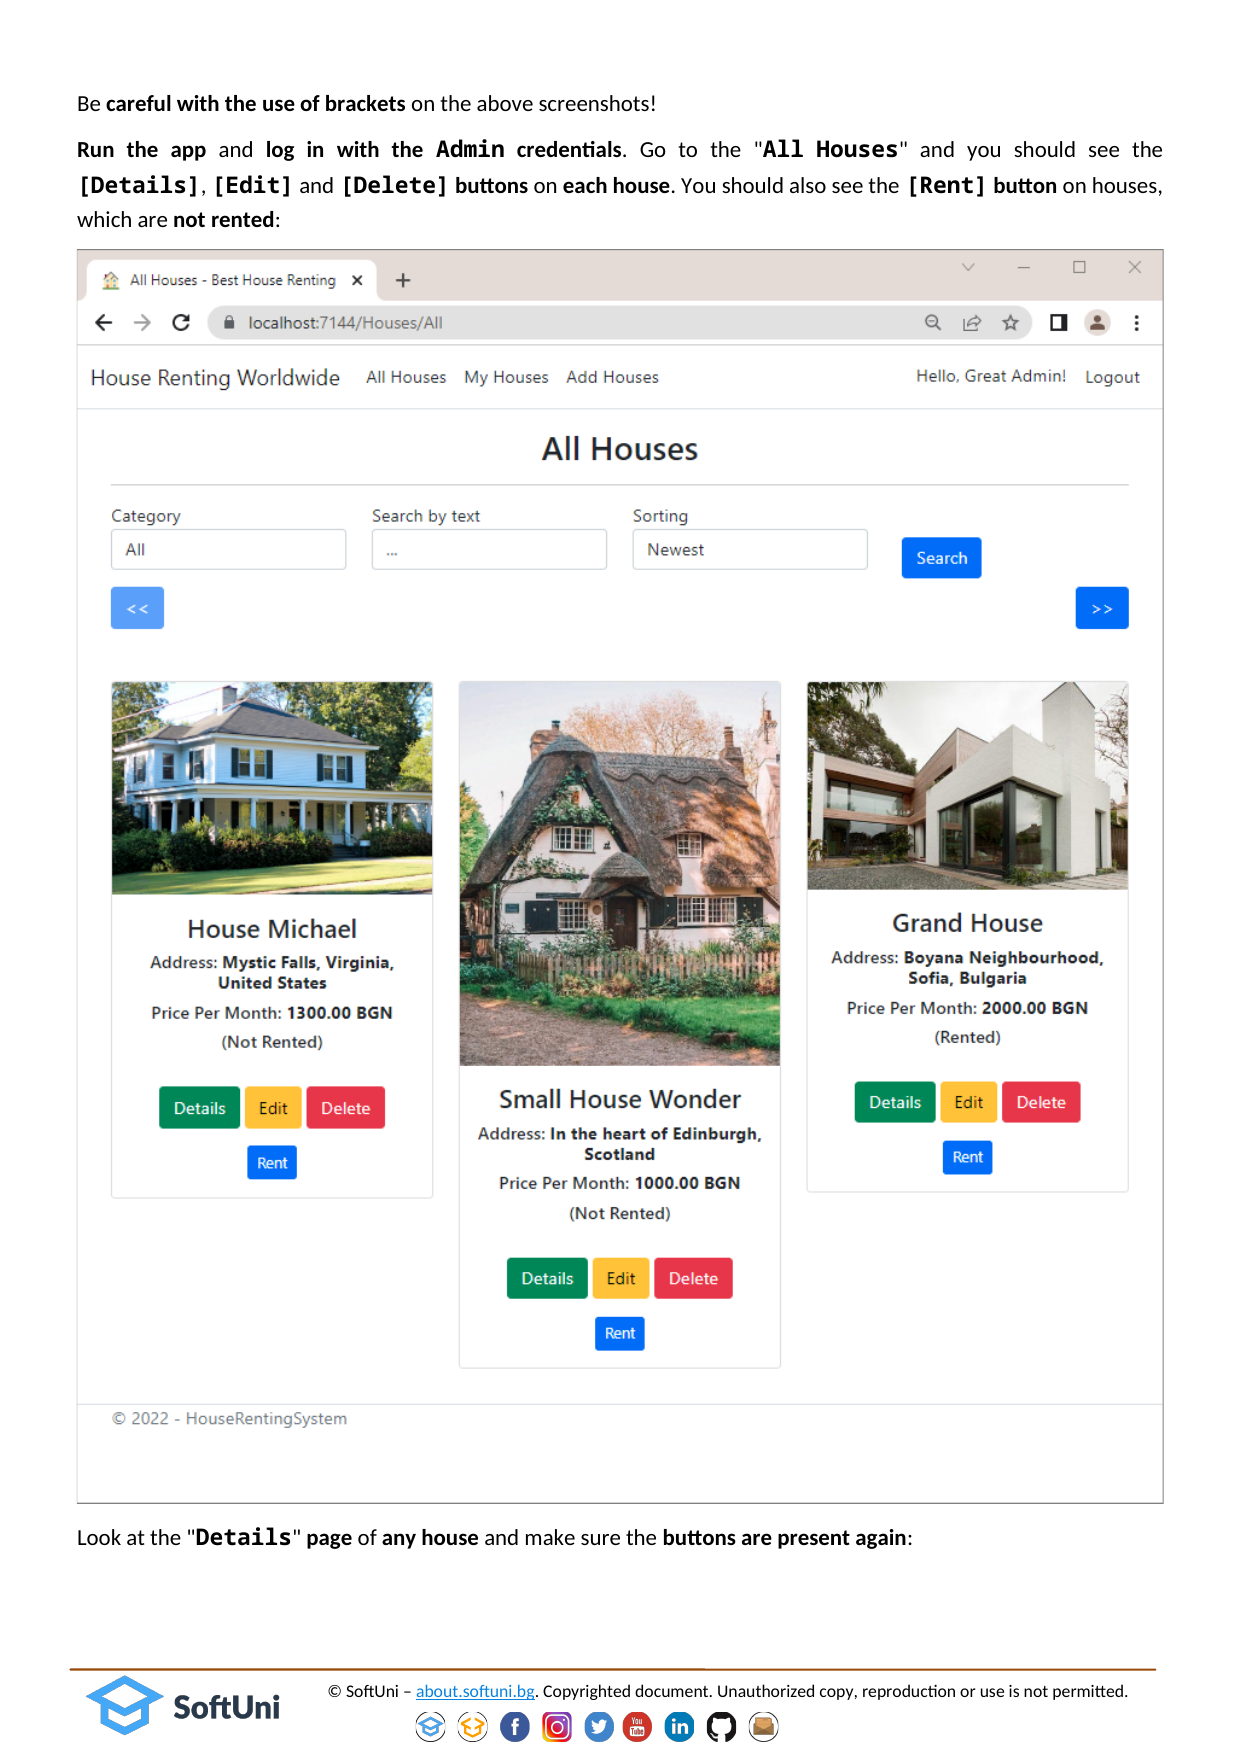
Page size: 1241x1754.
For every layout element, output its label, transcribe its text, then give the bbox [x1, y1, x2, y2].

picture [76, 249, 1164, 1504]
picture [79, 1671, 286, 1741]
picture [415, 1712, 446, 1742]
picture [542, 1712, 572, 1742]
picture [706, 1712, 737, 1742]
picture [664, 1712, 671, 1720]
picture [457, 1712, 488, 1742]
text Run the app and log in with the Admin credentials. Go to the "All Houses" and you should see the [Details], [Edit] and [Delete] buttons on each house. You should also see the [Rent] button on houses, which are not rented: [77, 133, 1163, 233]
picture [678, 1724, 688, 1733]
picture [664, 1733, 673, 1742]
text Be careful with the use of brackets on the above screenshots! [77, 89, 1163, 117]
text Look at the "Details" page of any house and make sure the buttons are present again: [77, 1521, 1163, 1552]
picture [584, 1712, 614, 1742]
picture [686, 1735, 694, 1742]
picture [500, 1712, 530, 1742]
picture [622, 1712, 652, 1742]
picture [748, 1712, 779, 1742]
